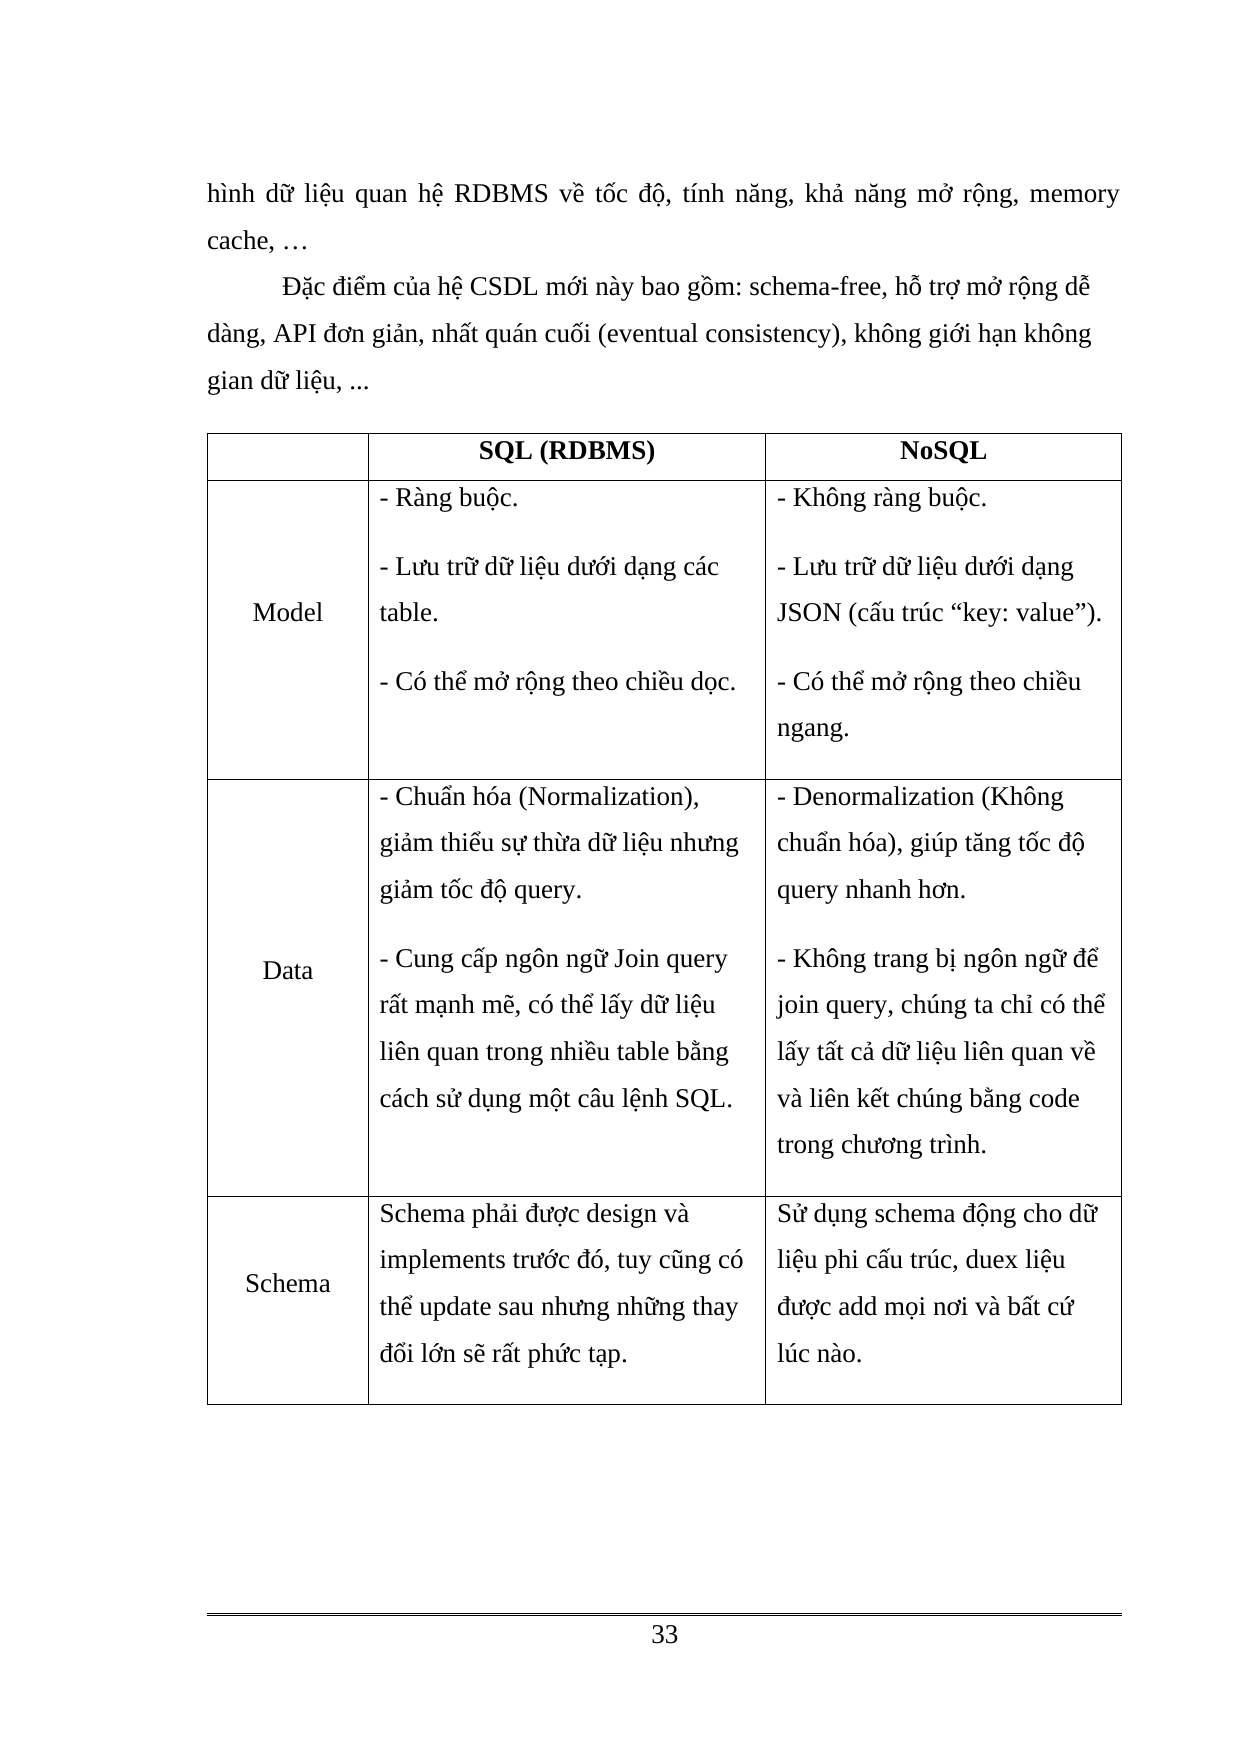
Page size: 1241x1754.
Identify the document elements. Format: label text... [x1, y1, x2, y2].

table_cell - Denormalization (Không chuẩn hóa), giúp tăng tốc độ query nhanh hơn. - Không trang bị ngôn ngữ để join query, chúng ta chỉ có thể lấy tất cả dữ liệu liên quan về và liên kết chúng bằng code trong chương trình. [766, 780, 1121, 1196]
table_cell Schema phải được design và implements trước đó, tuy cũng có thể update sau nhưng những thay đổi lớn sẽ rất phức tạp. [369, 1197, 765, 1404]
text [207, 177, 1122, 255]
table_header SQL (RDBMS) [369, 434, 765, 480]
table_cell Schema [208, 1197, 368, 1404]
table_header [208, 434, 368, 480]
table_header NoSQL [766, 434, 1121, 480]
table_cell Model [208, 481, 368, 779]
table_cell Sử dụng schema động cho dữ liệu phi cấu trúc, duex liệu được add mọi nơi và bất cứ lúc nào. [766, 1197, 1121, 1404]
table_cell Data [208, 780, 368, 1196]
table_cell - Ràng buộc. - Lưu trữ dữ liệu dưới dạng các table. - Có thể mở rộng theo chiều dọc. [369, 481, 765, 779]
text Đặc điểm của hệ CSDL mới này bao gồm: schema-free, hỗ trợ mở rộng dễ dàng, API đơn giản, nhất quán cuối (eventual consistency), không giới hạn không gian dữ liệu, ... [207, 271, 1122, 395]
table_cell - Không ràng buộc. - Lưu trữ dữ liệu dưới dạng JSON (cấu trúc “key: value”). - Có thể mở rộng theo chiều ngang. [766, 481, 1121, 779]
table_cell - Chuẩn hóa (Normalization), giảm thiểu sự thừa dữ liệu nhưng giảm tốc độ query. - Cung cấp ngôn ngữ Join query rất mạnh mẽ, có thể lấy dữ liệu liên quan trong nhiều table bằng cách sử dụng một câu lệnh SQL. [369, 780, 765, 1196]
